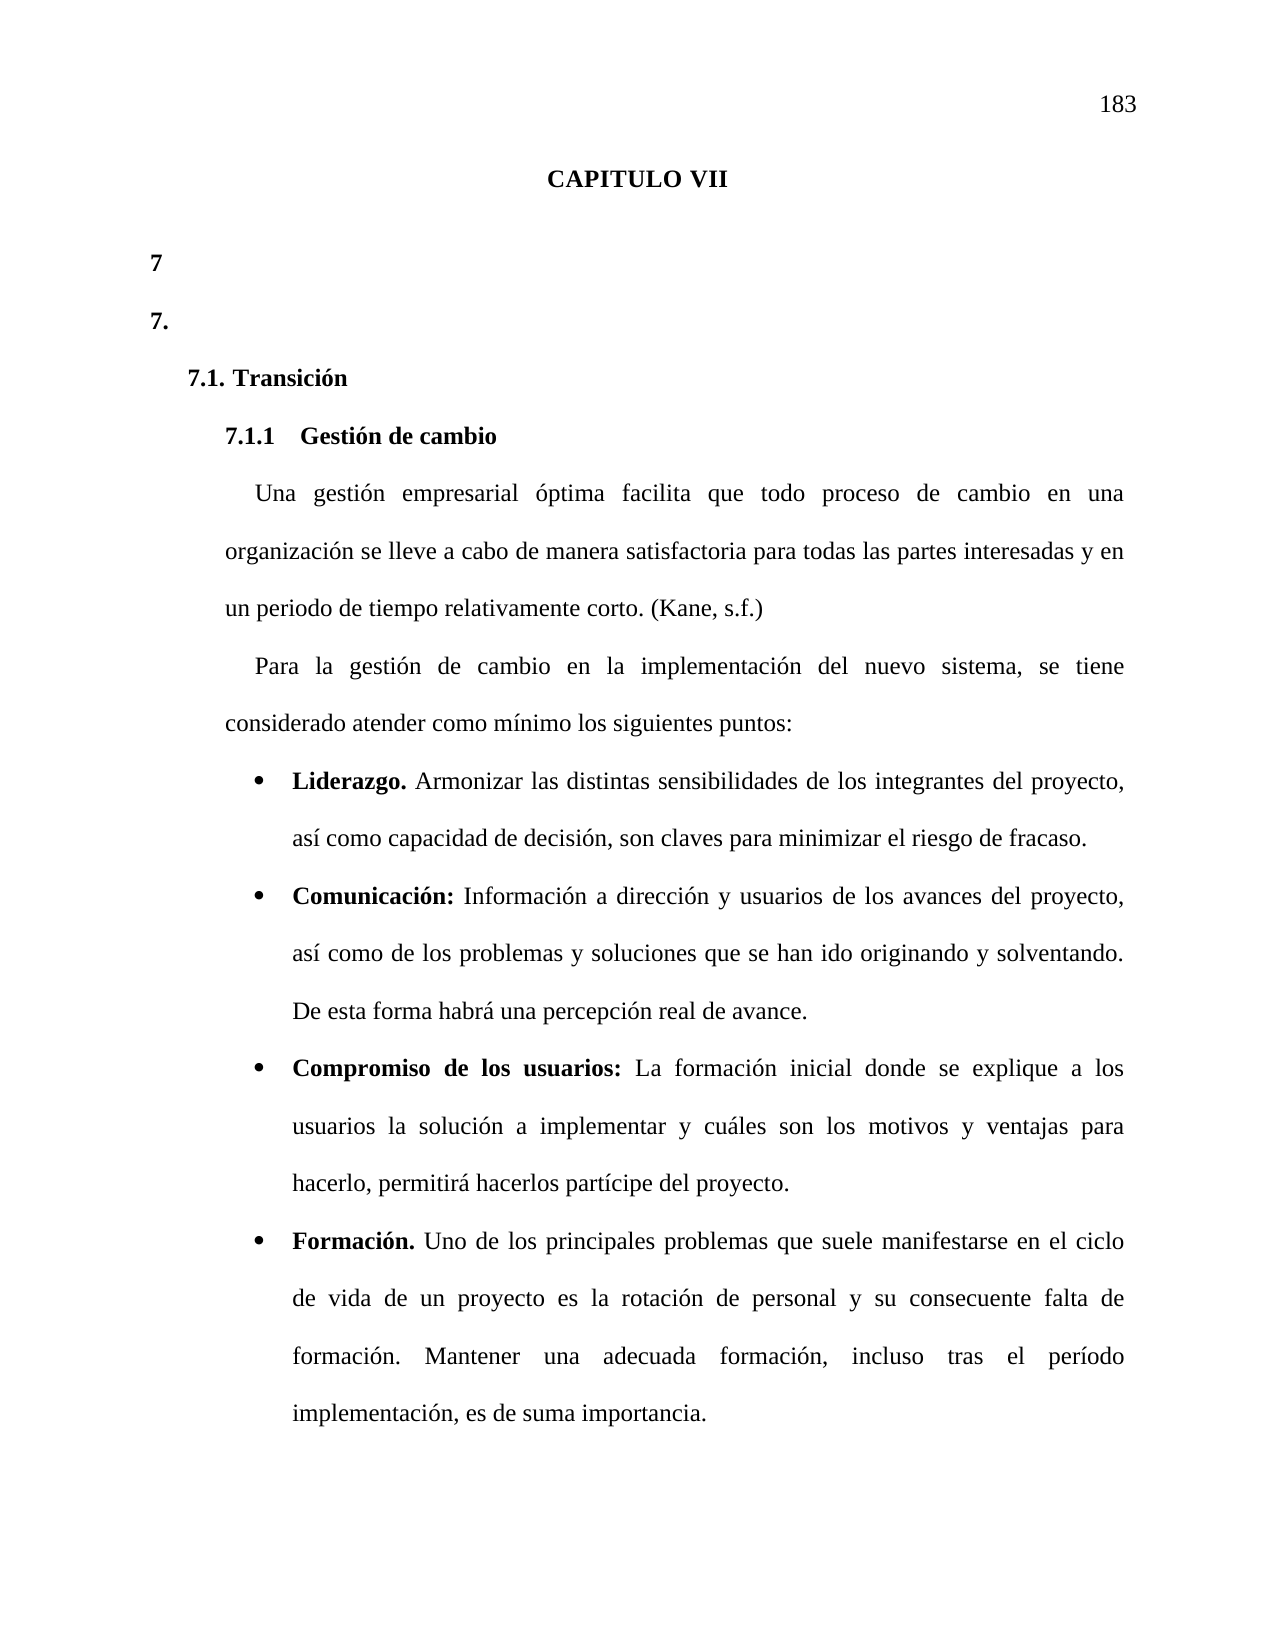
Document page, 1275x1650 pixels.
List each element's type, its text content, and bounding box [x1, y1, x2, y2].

list Liderazgo. Armonizar las distintas sensibilidades de los integrantes del proyecto, así como capacidad de decisión, son claves para minimizar el riesgo de fracaso. [254, 766, 1125, 852]
list Comunicación: Información a dirección y usuarios de los avances del proyecto, así como de los problemas y soluciones que se han ido originando y solventando. De esta forma habrá una percepción real de avance. [254, 881, 1125, 1024]
list Formación. Uno de los principales problemas que suele manifestarse en el ciclo de vida de un proyecto es la rotación de personal y su consecuente falta de formación. Mantener una adecuada formación, incluso tras el período implementación, es de suma importancia. [254, 1226, 1125, 1427]
subtitle CAPITULO VII [150, 164, 1125, 193]
text Para la gestión de cambio en la implementación del nuevo sistema, se tiene considerado atender como mínimo los siguientes puntos: [225, 651, 1125, 737]
subtitle Transición [187, 363, 1125, 392]
list Compromiso de los usuarios: La formación inicial donde se explique a los usuarios la solución a implementar y cuáles son los motivos y ventajas para hacerlo, permitirá hacerlos partícipe del proyecto. [254, 1053, 1125, 1197]
subtitle Gestión de cambio [225, 421, 1125, 449]
text Una gestión empresarial óptima facilita que todo proceso de cambio en una organización se lleve a cabo de manera satisfactoria para todas las partes interesadas y en un periodo de tiempo relativamente corto. [225, 478, 1125, 622]
